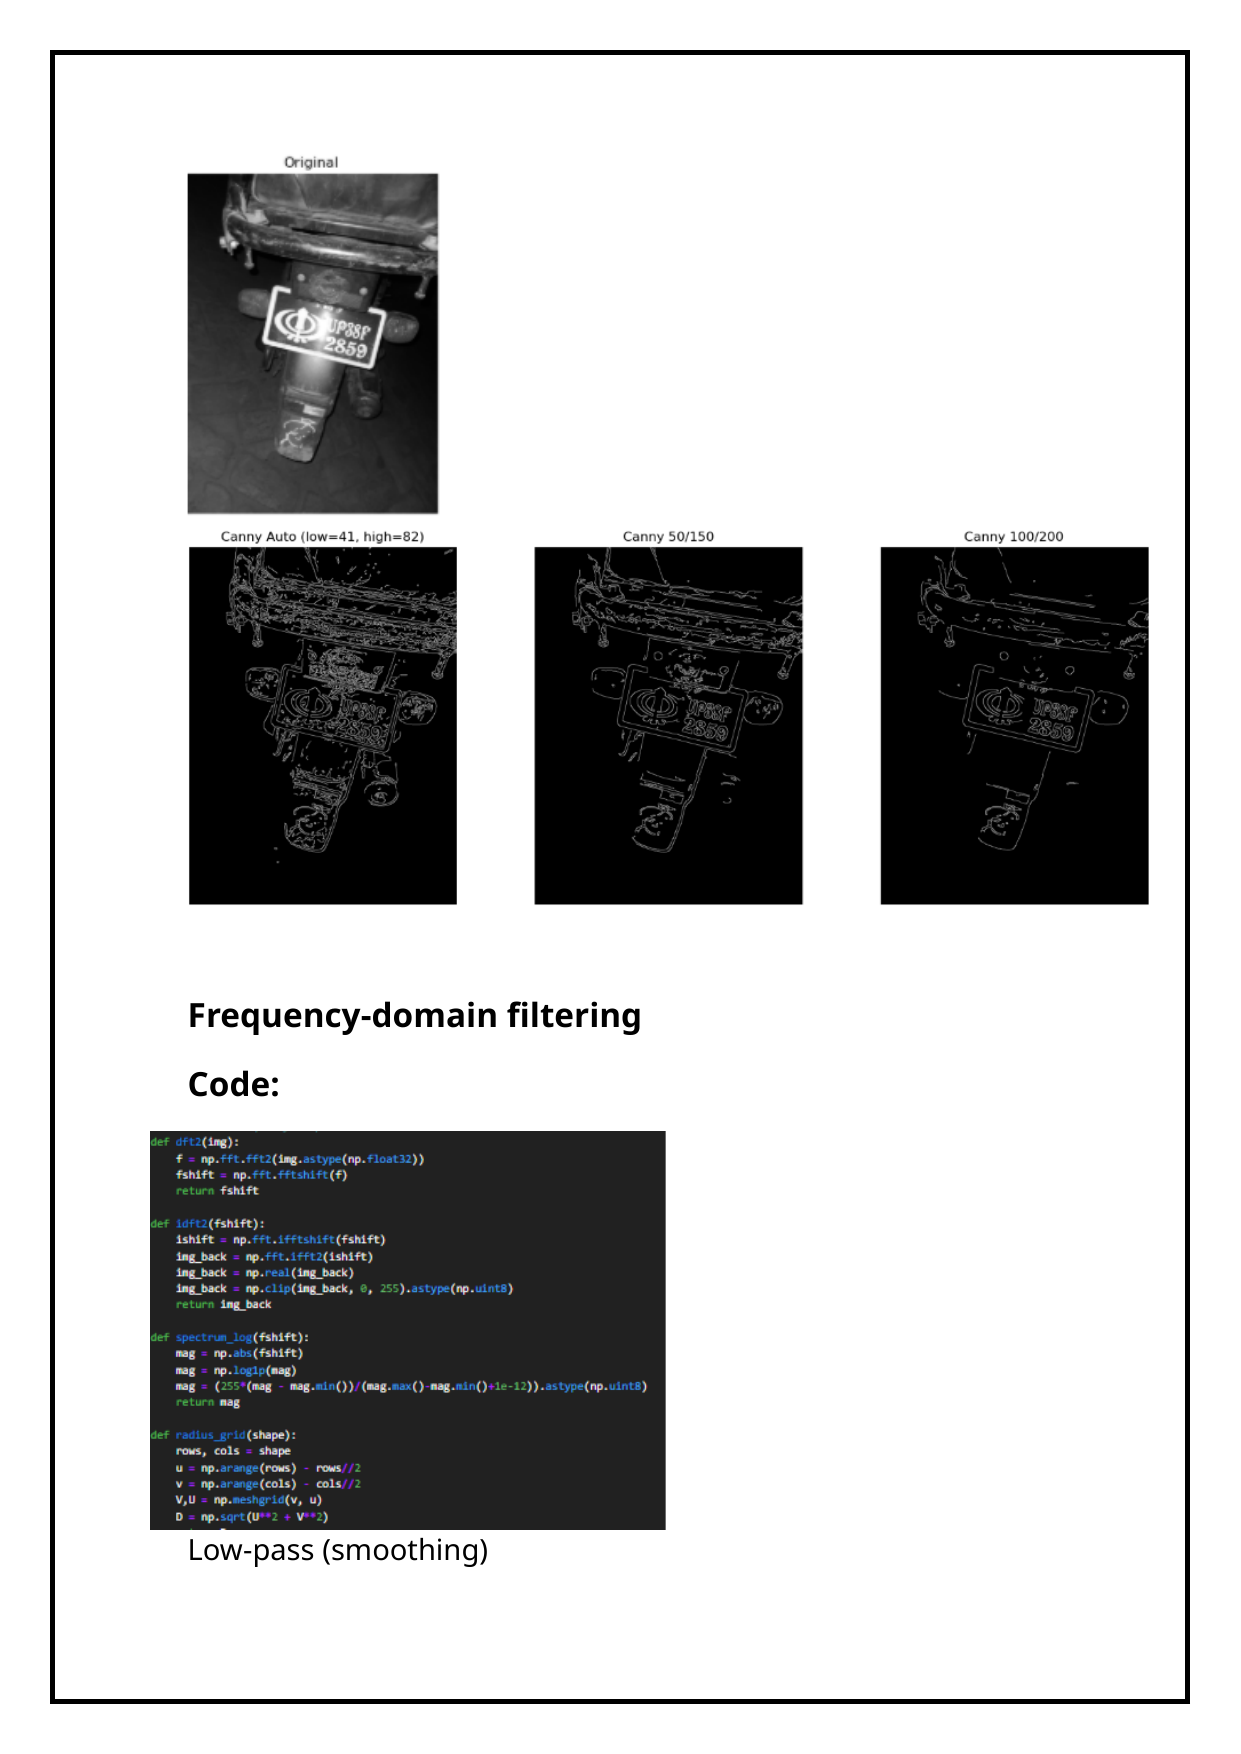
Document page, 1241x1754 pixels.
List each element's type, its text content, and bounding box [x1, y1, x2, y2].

picture [150, 1131, 666, 1530]
text Code: [187, 1060, 1090, 1106]
text Low-pass (smoothing) [187, 1529, 1090, 1569]
picture [187, 523, 1150, 908]
picture [187, 150, 446, 519]
text Frequency-domain filtering [187, 991, 1090, 1037]
